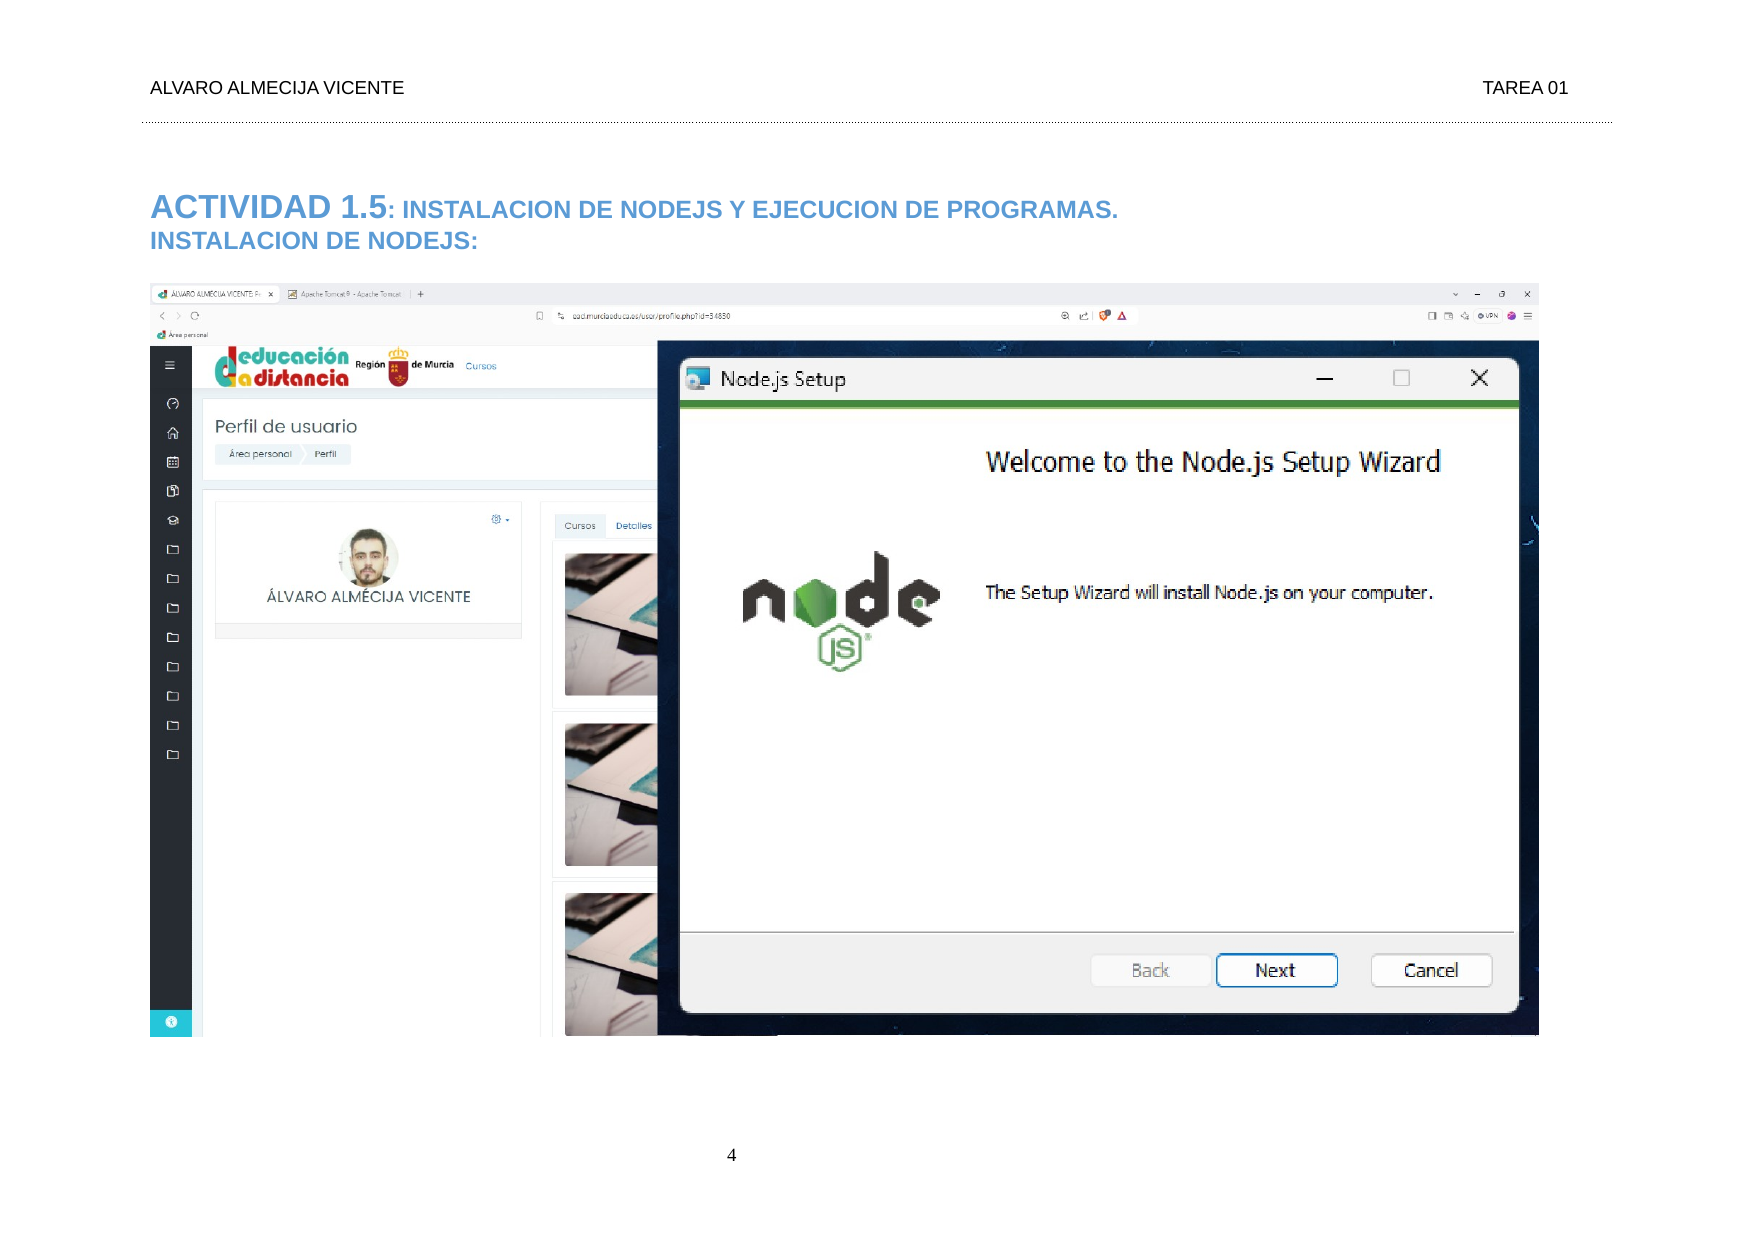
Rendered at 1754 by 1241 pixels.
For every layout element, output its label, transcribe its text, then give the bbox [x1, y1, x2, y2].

list INSTALACION DE NODEJS: [150, 226, 1604, 255]
list ACTIVIDAD 1.5: INSTALACION DE NODEJS Y EJECUCION DE PROGRAMAS. [150, 187, 1604, 226]
picture [150, 283, 1539, 1037]
